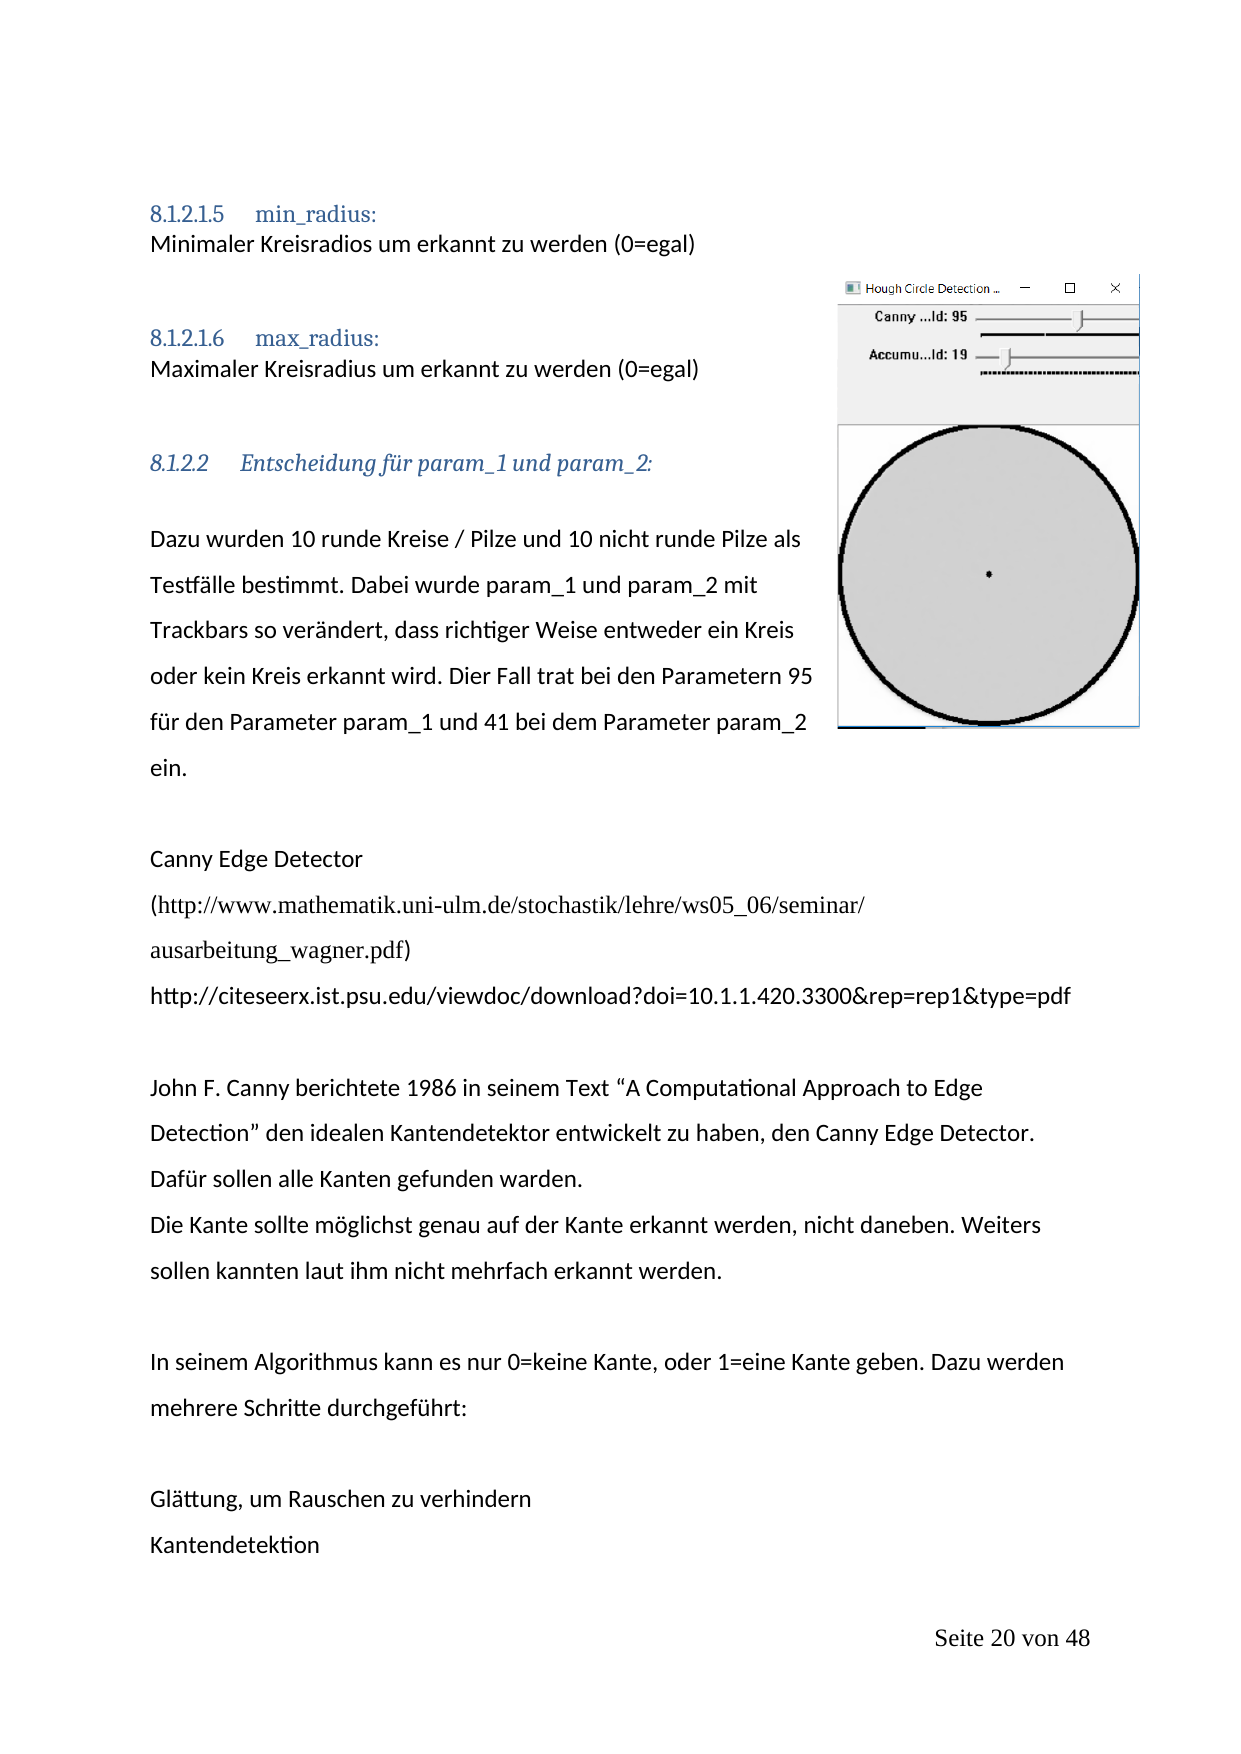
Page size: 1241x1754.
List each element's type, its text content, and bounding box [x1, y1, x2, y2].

text http://citeseerx.ist.psu.edu/viewdoc/download?doi=10.1.1.420.3300&rep=rep1&type=pdf [150, 980, 1090, 1011]
text John F. Canny berichtete 1986 in seinem Text “A Computational Approach to Edge Detection” den idealen Kantendetektor entwickelt zu haben, den Canny Edge Detector. [150, 1072, 1090, 1148]
text Dafür sollen alle Kanten gefunden warden. [150, 1163, 1090, 1194]
text Maximaler Kreisradius um erkannt zu werden (0=egal) [150, 353, 837, 383]
text Kantendetektion [150, 1529, 1090, 1560]
picture [837, 274, 1140, 729]
subtitle min_radius: [150, 200, 1090, 229]
text Canny Edge Detector (http://www.mathematik.uni-ulm.de/stochastik/lehre/ws05_06/seminar/ausarbeitung_wagner.pdf) [150, 843, 1090, 965]
subtitle max_radius: [150, 324, 837, 353]
subtitle Entscheidung für param_1 und param_2: [150, 449, 837, 477]
text Minimaler Kreisradios um erkannt zu werden (0=egal) [150, 229, 1090, 259]
text Die Kante sollte möglichst genau auf der Kante erkannt werden, nicht daneben. Weiters sollen kannten laut ihm nicht mehrfach erkannt werden. [150, 1209, 1090, 1285]
text Dazu wurden 10 runde Kreise / Pilze und 10 nicht runde Pilze als Testfälle bestimmt. Dabei wurde param_1 und param_2 mit Trackbars so verändert, dass richtiger Weise entweder ein Kreis oder kein Kreis erkannt wird. Dier Fall trat bei den Parametern 95 für den Parameter param_1 und 41 bei dem Parameter param_2 ein. [150, 523, 1090, 782]
text In seinem Algorithmus kann es nur 0=keine Kante, oder 1=eine Kante geben. Dazu werden mehrere Schritte durchgeführt: [150, 1346, 1090, 1422]
text Glättung, um Rauschen zu verhindern [150, 1483, 1090, 1514]
